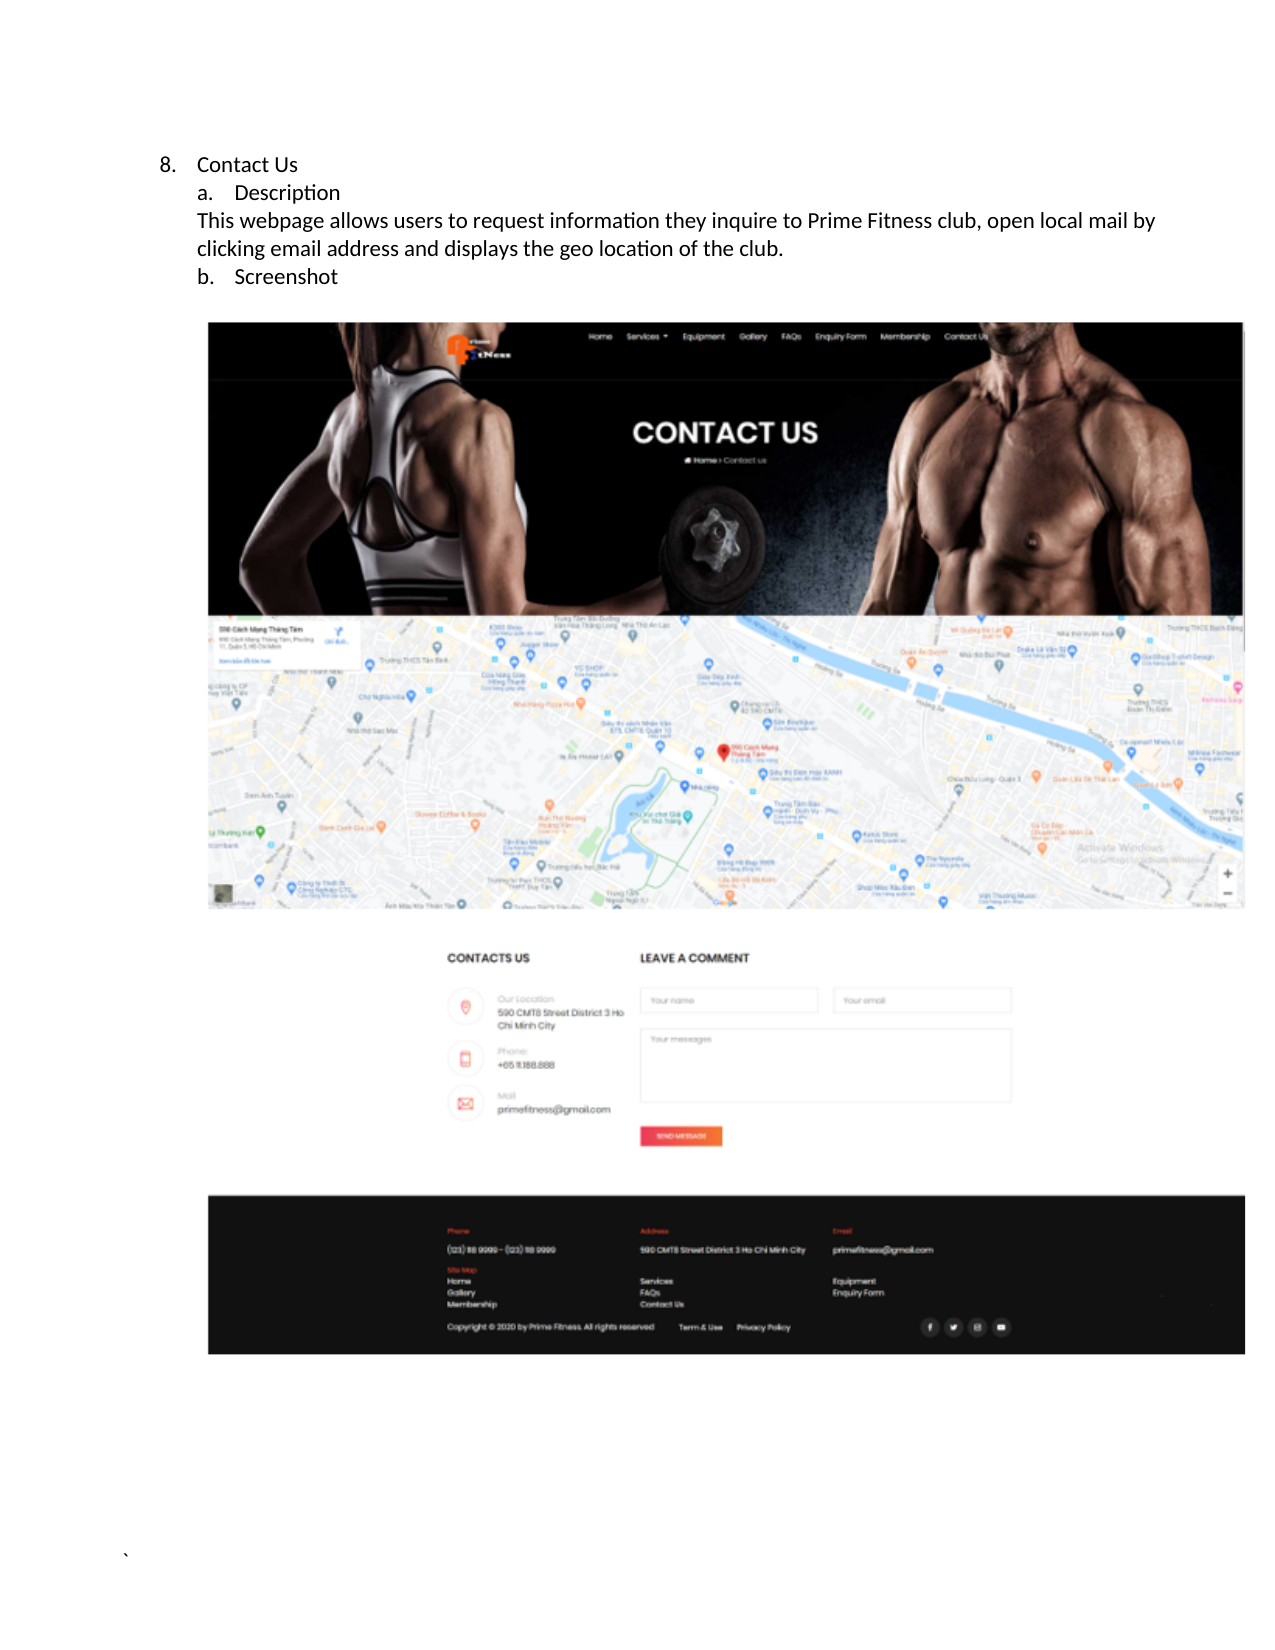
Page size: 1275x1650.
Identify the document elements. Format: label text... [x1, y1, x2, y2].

list Screenshot [197, 262, 1172, 290]
list Contact Us [159, 150, 1172, 178]
picture [196, 318, 1246, 1367]
text This webpage allows users to request information they inquire to Prime Fitness club, open local mail by clicking email address and displays the geo location of the club. [197, 206, 1172, 262]
list Description [197, 178, 1172, 206]
